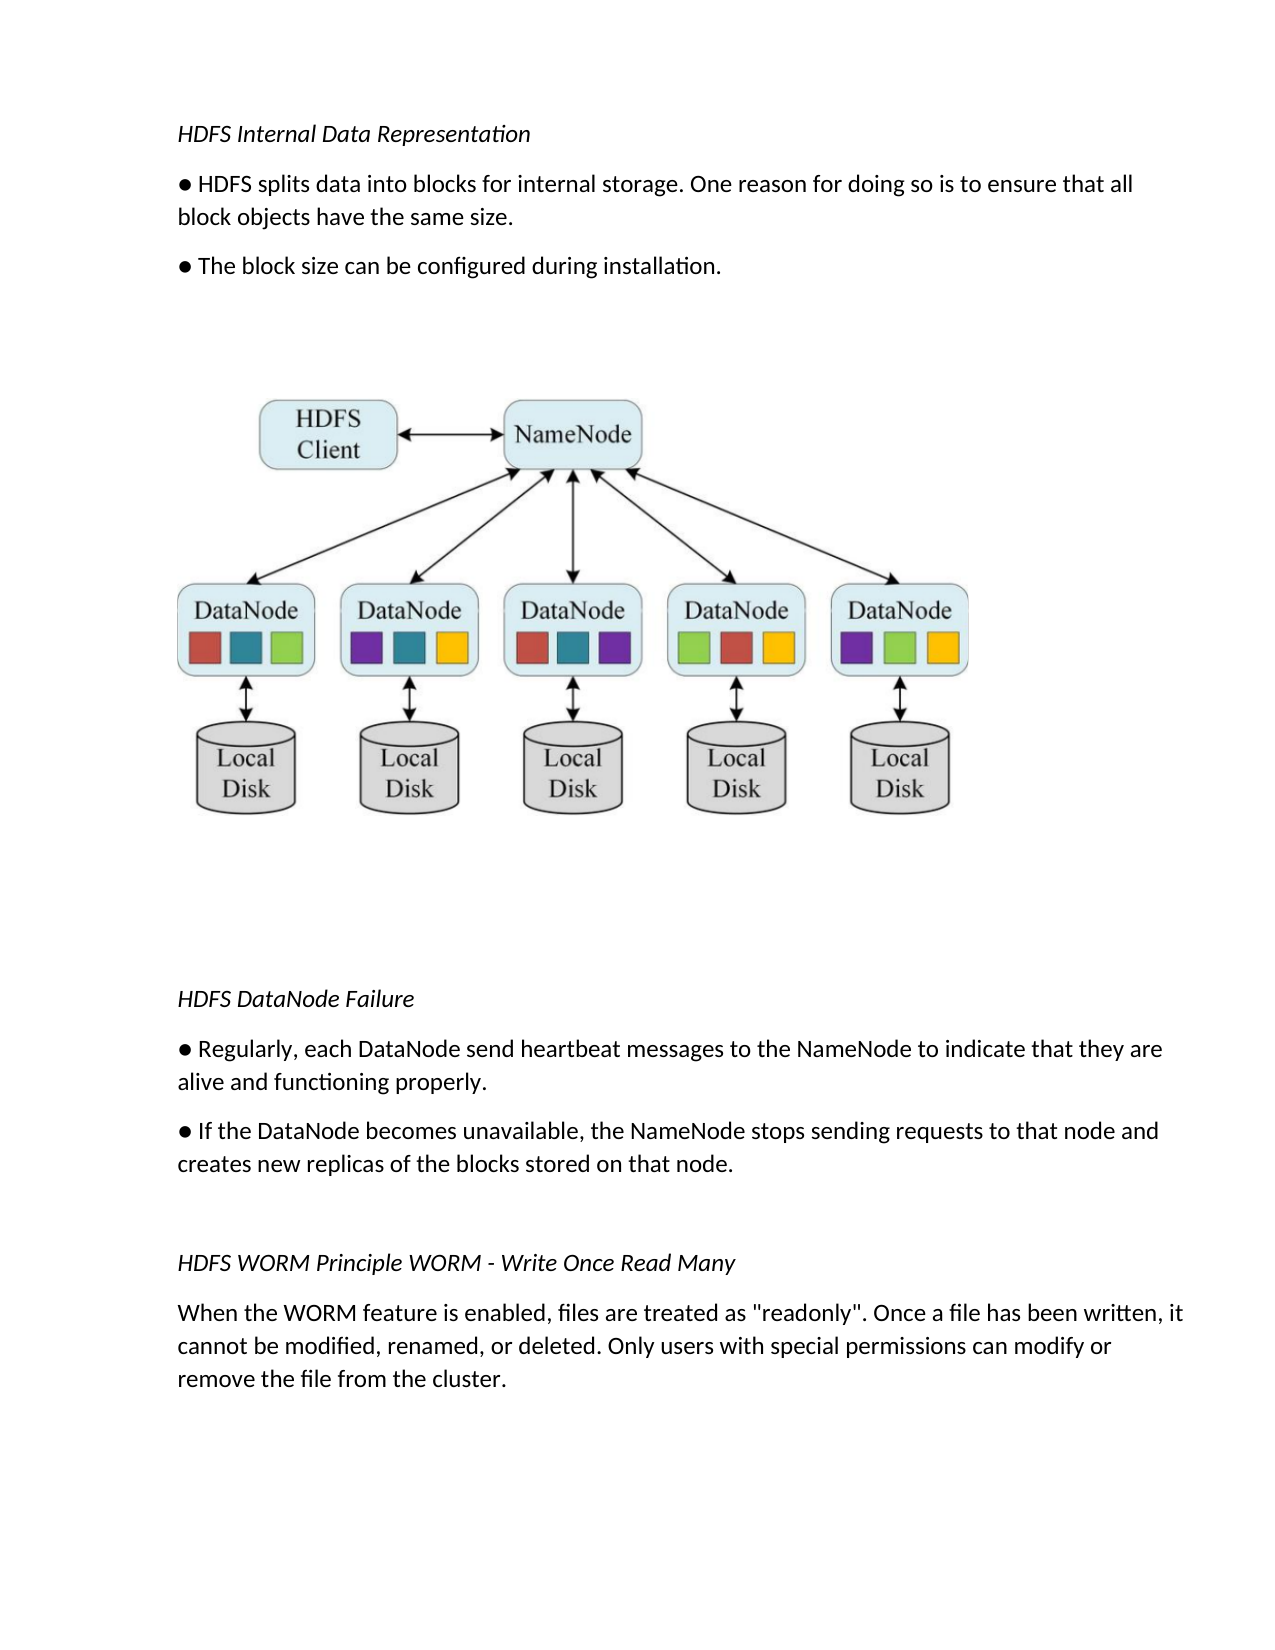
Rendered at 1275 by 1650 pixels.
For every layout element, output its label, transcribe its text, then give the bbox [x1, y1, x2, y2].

text ● The block size can be configured during installation. [177, 250, 1186, 281]
picture [177, 398, 969, 816]
text HDFS Internal Data Representation [177, 118, 1186, 149]
text HDFS WORM Principle WORM - Write Once Read Many [177, 1247, 1186, 1278]
text ● If the DataNode becomes unavailable, the NameNode stops sending requests to that node and creates new replicas of the blocks stored on that node. [177, 1115, 1186, 1179]
text ● Regularly, each DataNode send heartbeat messages to the NameNode to indicate that they are alive and functioning properly. [177, 1033, 1186, 1096]
text When the WORM feature is enabled, files are treated as "readonly". Once a file has been written, it cannot be modified, renamed, or deleted. Only users with special permissions can modify or remove the file from the cluster. [177, 1297, 1186, 1393]
text ● HDFS splits data into blocks for internal storage. One reason for doing so is to ensure that all block objects have the same size. [177, 168, 1186, 231]
text HDFS DataNode Failure [177, 983, 1186, 1014]
